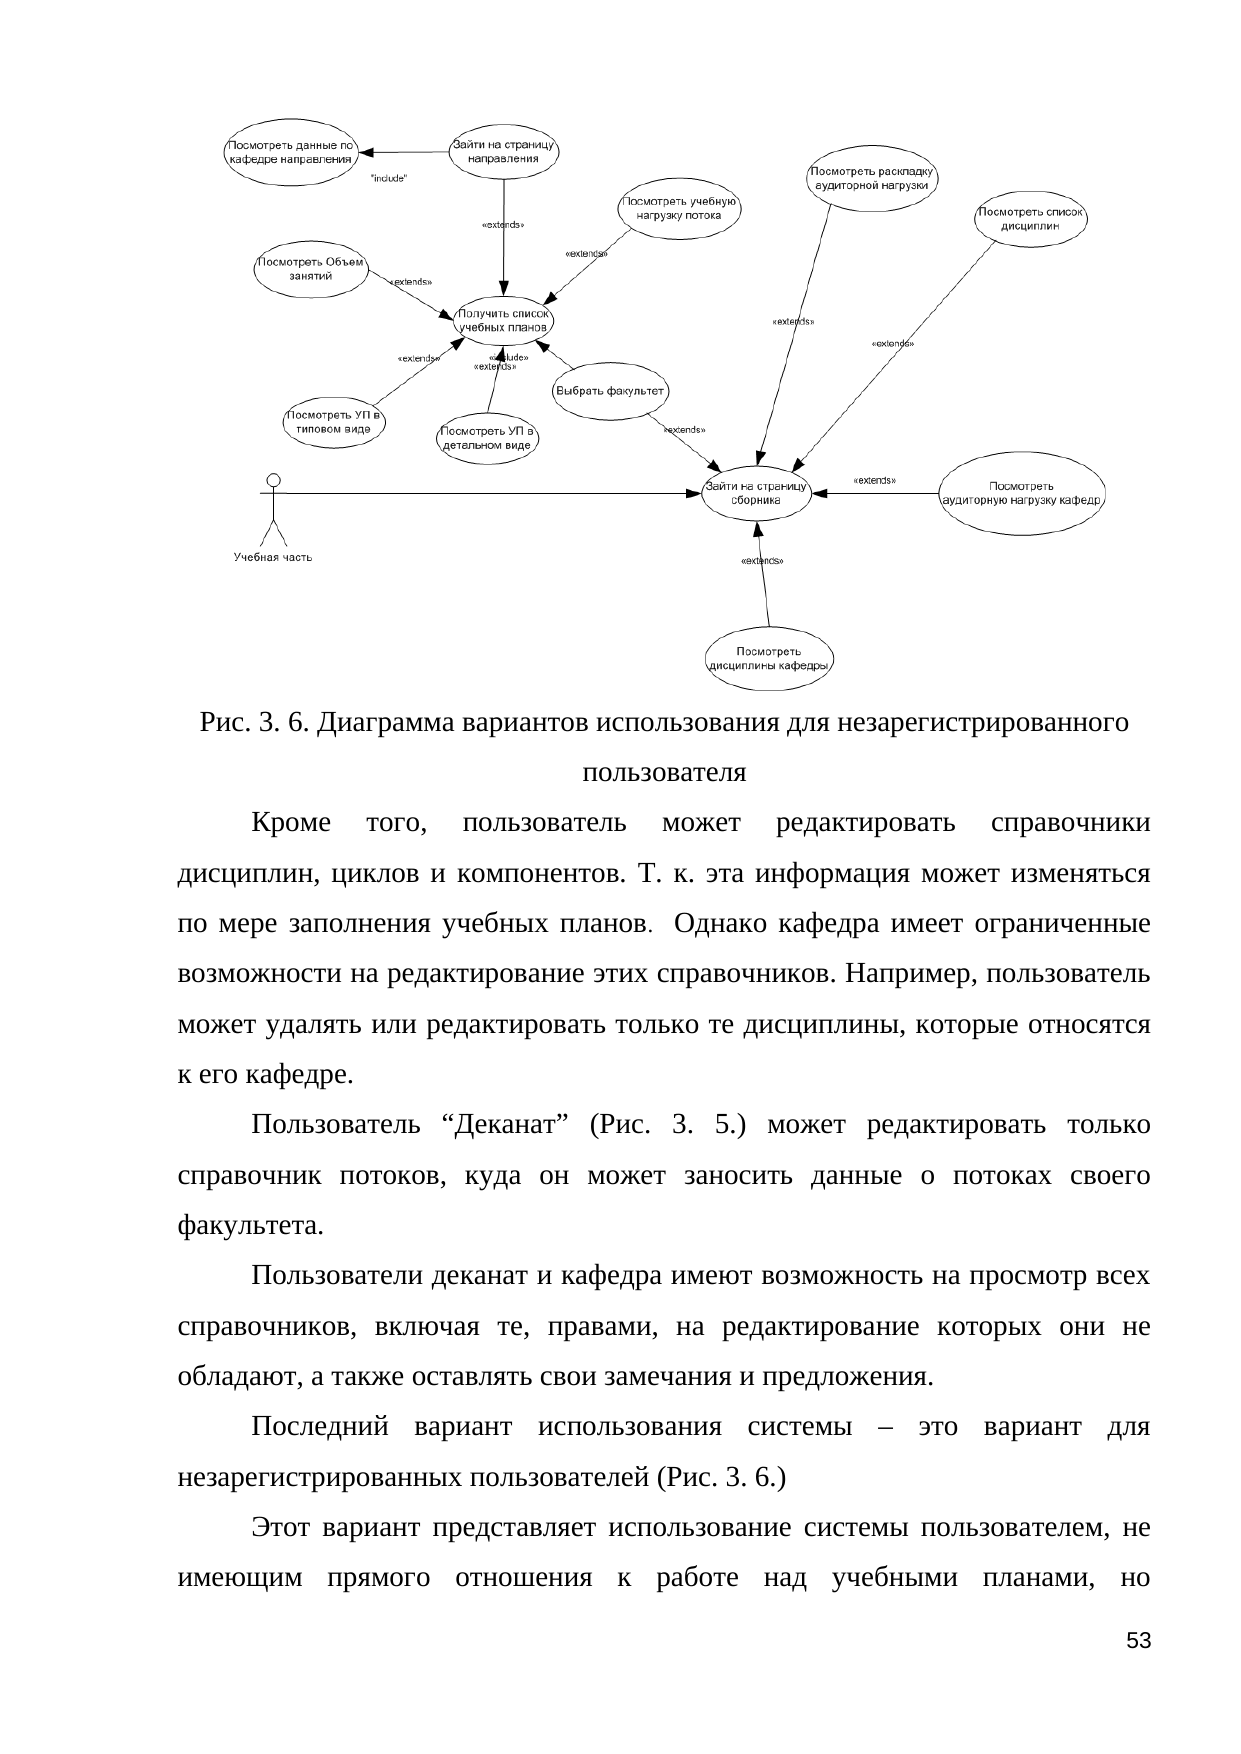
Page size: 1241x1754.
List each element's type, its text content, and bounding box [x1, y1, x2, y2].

text Последний вариант использования системы – это вариант для незарегистрированных пользователей (Рис. 3. 6.) [177, 1408, 1152, 1492]
text Пользователи деканат и кафедра имеют возможность на просмотр всех справочников, включая те, правами, на редактирование которых они не обладают, а также оставлять свои замечания и предложения. [177, 1257, 1152, 1392]
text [177, 1509, 1152, 1593]
picture [223, 118, 1106, 691]
text Кроме того, пользователь может редактировать справочники дисциплин, циклов и компонентов. Т. к. эта информация может изменяться по мере заполнения учебных планов. Однако кафедра имеет ограниченные возможности на редактирование этих справочников. Например, пользователь может удалять или редактировать только те дисциплины, которые относятся к его кафедре. [177, 804, 1152, 1090]
text Пользователь “Деканат” (Рис. 3. 5.) может редактировать только справочник потоков, куда он может заносить данные о потоках своего факультета. [177, 1106, 1152, 1241]
text Рис. 3. 6. Диаграмма вариантов использования для незарегистрированного пользователя [177, 704, 1152, 788]
